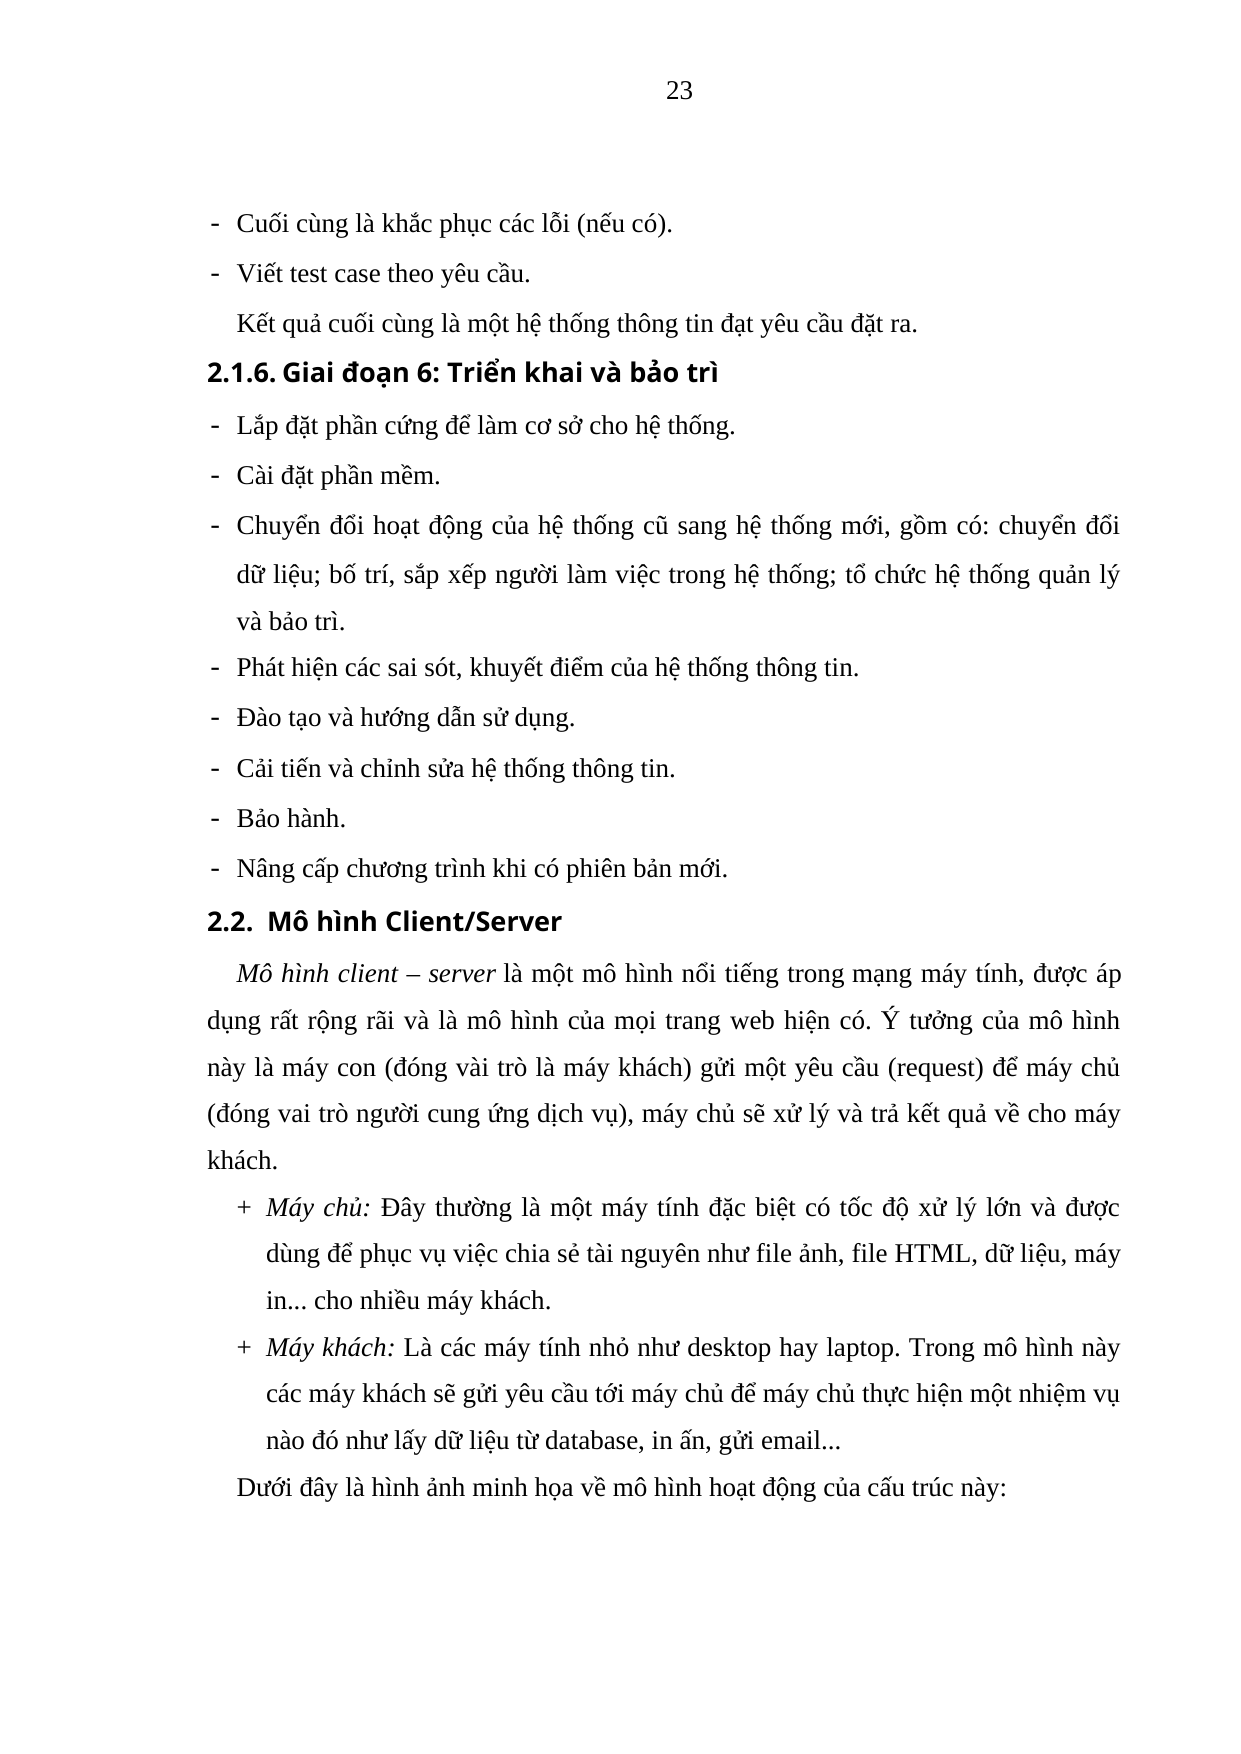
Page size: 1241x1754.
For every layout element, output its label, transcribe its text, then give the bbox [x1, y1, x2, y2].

list Cài đặt phần mềm. [207, 459, 1122, 492]
list Chuyển đổi hoạt động của hệ thống cũ sang hệ thống mới, gồm có: chuyển đổi dữ liệu; bố trí, sắp xếp người làm việc trong hệ thống; tổ chức hệ thống quản lý và bảo trì. [207, 509, 1122, 636]
list Máy khách: Là các máy tính nhỏ như desktop hay laptop. Trong mô hình này các máy khách sẽ gửi yêu cầu tới máy chủ để máy chủ thực hiện một nhiệm vụ nào đó như lấy dữ liệu từ database, in ấn, gửi email... [236, 1331, 1122, 1455]
list Lắp đặt phần cứng để làm cơ sở cho hệ thống. [207, 409, 1122, 442]
text Kết quả cuối cùng là một hệ thống thông tin đạt yêu cầu đặt ra. [236, 307, 1122, 338]
text Dưới đây là hình ảnh minh họa về mô hình hoạt động của cấu trúc này: [207, 1471, 1122, 1502]
list Viết test case theo yêu cầu. [207, 257, 1122, 290]
subtitle Mô hình Client/Server [207, 902, 1122, 939]
subtitle Giai đoạn 6: Triển khai và bảo trì [207, 354, 1122, 391]
list Phát hiện các sai sót, khuyết điểm của hệ thống thông tin. [207, 651, 1122, 685]
list Nâng cấp chương trình khi có phiên bản mới. [207, 852, 1122, 885]
text Mô hình client – server là một mô hình nổi tiếng trong mạng máy tính, được áp dụng rất rộng rãi và là mô hình của mọi trang web hiện có. Ý tưởng của mô hình này là máy con (đóng vài trò là máy khách) gửi một yêu cầu (request) để máy chủ (đóng vai trò người cung ứng dịch vụ), máy chủ sẽ xử lý và trả kết quả về cho máy khách. [207, 957, 1122, 1175]
list Cuối cùng là khắc phục các lỗi (nếu có). [207, 207, 1122, 240]
list Cải tiến và chỉnh sửa hệ thống thông tin. [207, 752, 1122, 785]
list Đào tạo và hướng dẫn sử dụng. [207, 702, 1122, 735]
list Bảo hành. [207, 802, 1122, 835]
list Máy chủ: Đây thường là một máy tính đặc biệt có tốc độ xử lý lớn và được dùng để phục vụ việc chia sẻ tài nguyên như file ảnh, file HTML, dữ liệu, máy in... cho nhiều máy khách. [236, 1191, 1122, 1315]
